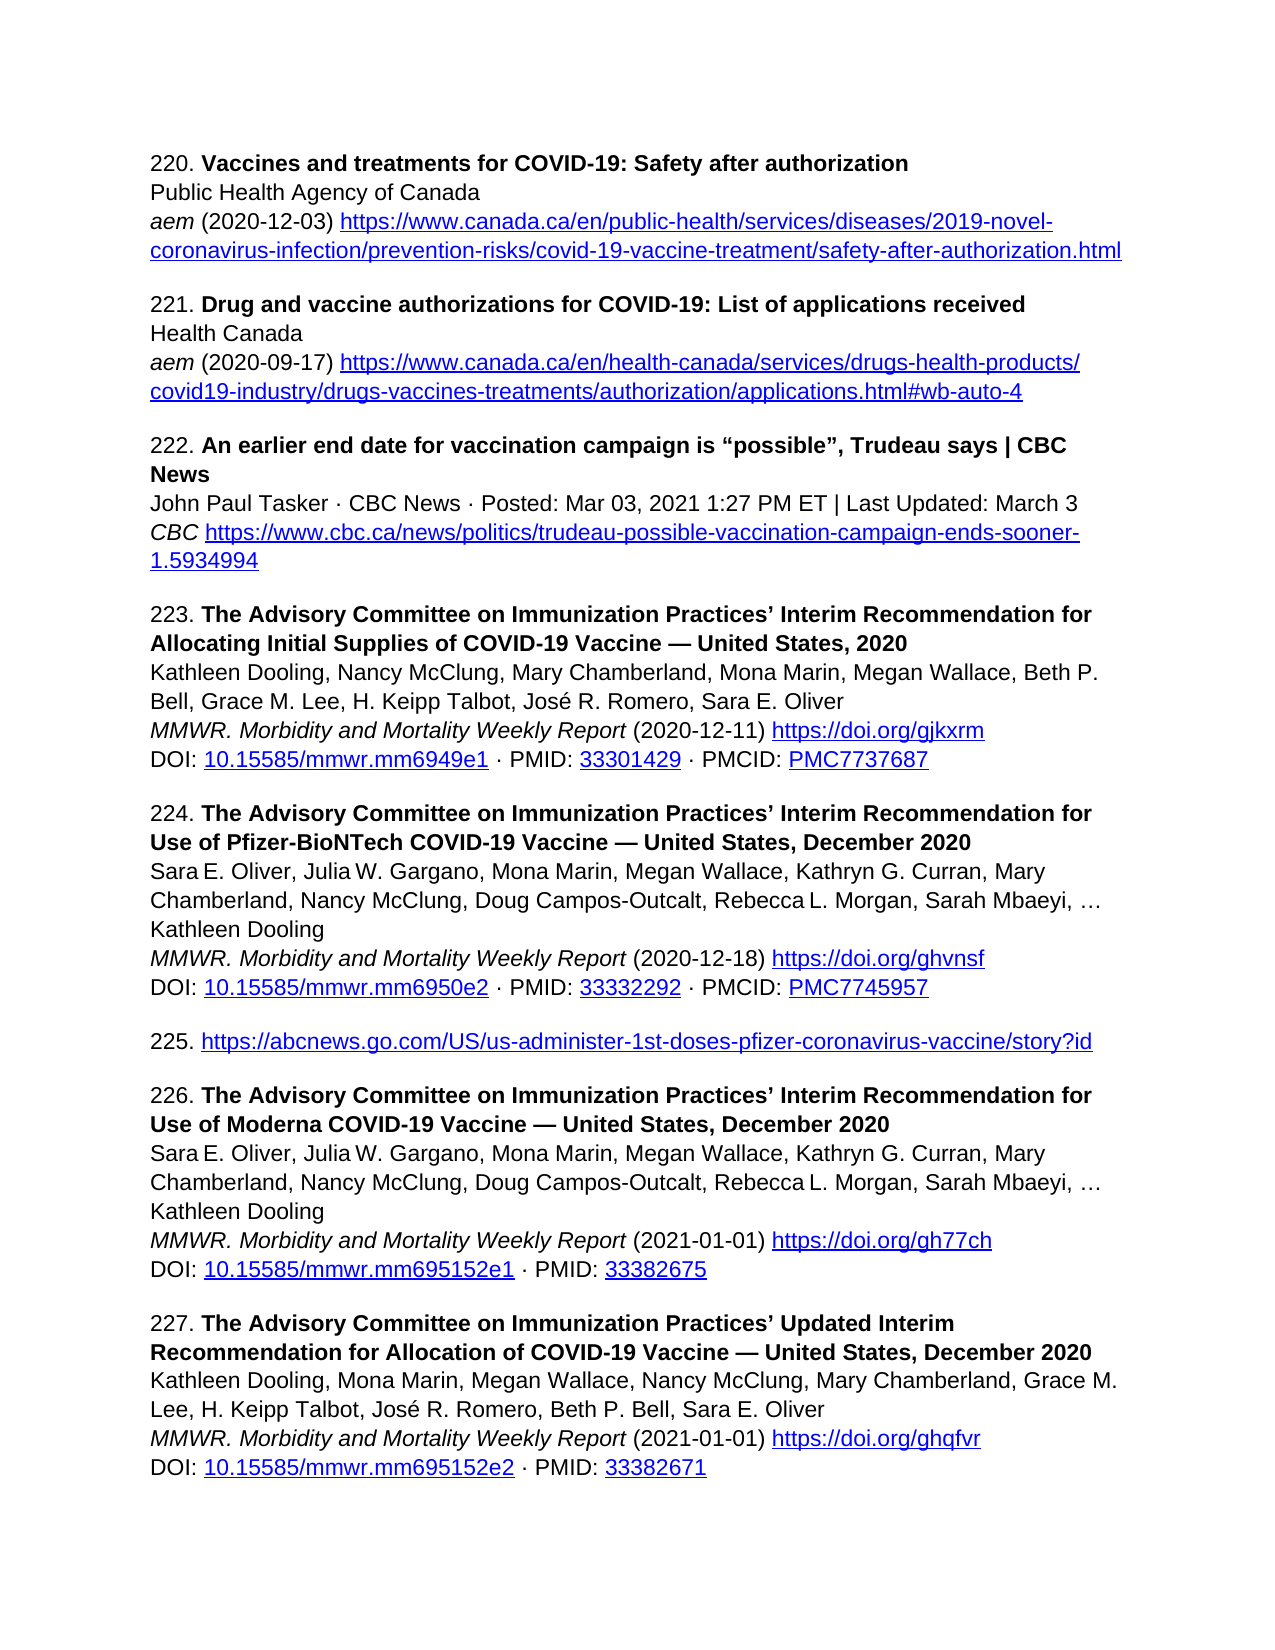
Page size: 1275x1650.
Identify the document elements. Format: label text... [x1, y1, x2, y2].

text 225. https://abcnews.go.com/US/us-administer-1st-doses-pfizer-coronavirus-vaccine/story?id [150, 1028, 1125, 1054]
text 220. Vaccines and treatments for COVID-19: Safety after authorization Public Health Agency of Canada aem (2020-12-03) https://www.canada.ca/en/public-health/services/diseases/2019-novel-coronavirus-infection/prevention-risks/covid-19-vaccine-treatment/safety-after-authorization.html [150, 150, 1125, 263]
text 222. An earlier end date for vaccination campaign is “possible”, Trudeau says | CBC News John Paul Tasker · CBC News · Posted: Mar 03, 2021 1:27 PM ET | Last Updated: March 3 CBC https://www.cbc.ca/news/politics/trudeau-possible-vaccination-campaign-ends-sooner-1.5934994 [150, 432, 1125, 574]
text 223. The Advisory Committee on Immunization Practices’ Interim Recommendation for Allocating Initial Supplies of COVID-19 Vaccine — United States, 2020 Kathleen Dooling, Nancy McClung, Mary Chamberland, Mona Marin, Megan Wallace, Beth P. Bell, Grace M. Lee, H. Keipp Talbot, José R. Romero, Sara E. Oliver MMWR. Morbidity and Mortality Weekly Report (2020-12-11) https://doi.org/gjkxrm DOI: 10.15585/mmwr.mm6949e1 · PMID: 33301429 · PMCID: PMC7737687 [150, 601, 1125, 773]
text 224. The Advisory Committee on Immunization Practices’ Interim Recommendation for Use of Pfizer-BioNTech COVID-19 Vaccine — United States, December 2020 Sara E. Oliver, Julia W. Gargano, Mona Marin, Megan Wallace, Kathryn G. Curran, Mary Chamberland, Nancy McClung, Doug Campos-Outcalt, Rebecca L. Morgan, Sarah Mbaeyi, … Kathleen Dooling MMWR. Morbidity and Mortality Weekly Report (2020-12-18) https://doi.org/ghvnsf DOI: 10.15585/mmwr.mm6950e2 · PMID: 33332292 · PMCID: PMC7745957 [150, 800, 1125, 1000]
text 221. Drug and vaccine authorizations for COVID-19: List of applications received Health Canada aem (2020-09-17) https://www.canada.ca/en/health-canada/services/drugs-health-products/covid19-industry/drugs-vaccines-treatments/authorization/applications.html#wb-auto-4 [150, 291, 1125, 404]
text 227. The Advisory Committee on Immunization Practices’ Updated Interim Recommendation for Allocation of COVID-19 Vaccine — United States, December 2020 Kathleen Dooling, Mona Marin, Megan Wallace, Nancy McClung, Mary Chamberland, Grace M. Lee, H. Keipp Talbot, José R. Romero, Beth P. Bell, Sara E. Oliver MMWR. Morbidity and Mortality Weekly Report (2021-01-01) https://doi.org/ghqfvr DOI: 10.15585/mmwr.mm695152e2 · PMID: 33382671 [150, 1309, 1125, 1481]
text 226. The Advisory Committee on Immunization Practices’ Interim Recommendation for Use of Moderna COVID-19 Vaccine — United States, December 2020 Sara E. Oliver, Julia W. Gargano, Mona Marin, Megan Wallace, Kathryn G. Curran, Mary Chamberland, Nancy McClung, Doug Campos-Outcalt, Rebecca L. Morgan, Sarah Mbaeyi, … Kathleen Dooling MMWR. Morbidity and Mortality Weekly Report (2021-01-01) https://doi.org/gh77ch DOI: 10.15585/mmwr.mm695152e1 · PMID: 33382675 [150, 1082, 1125, 1282]
